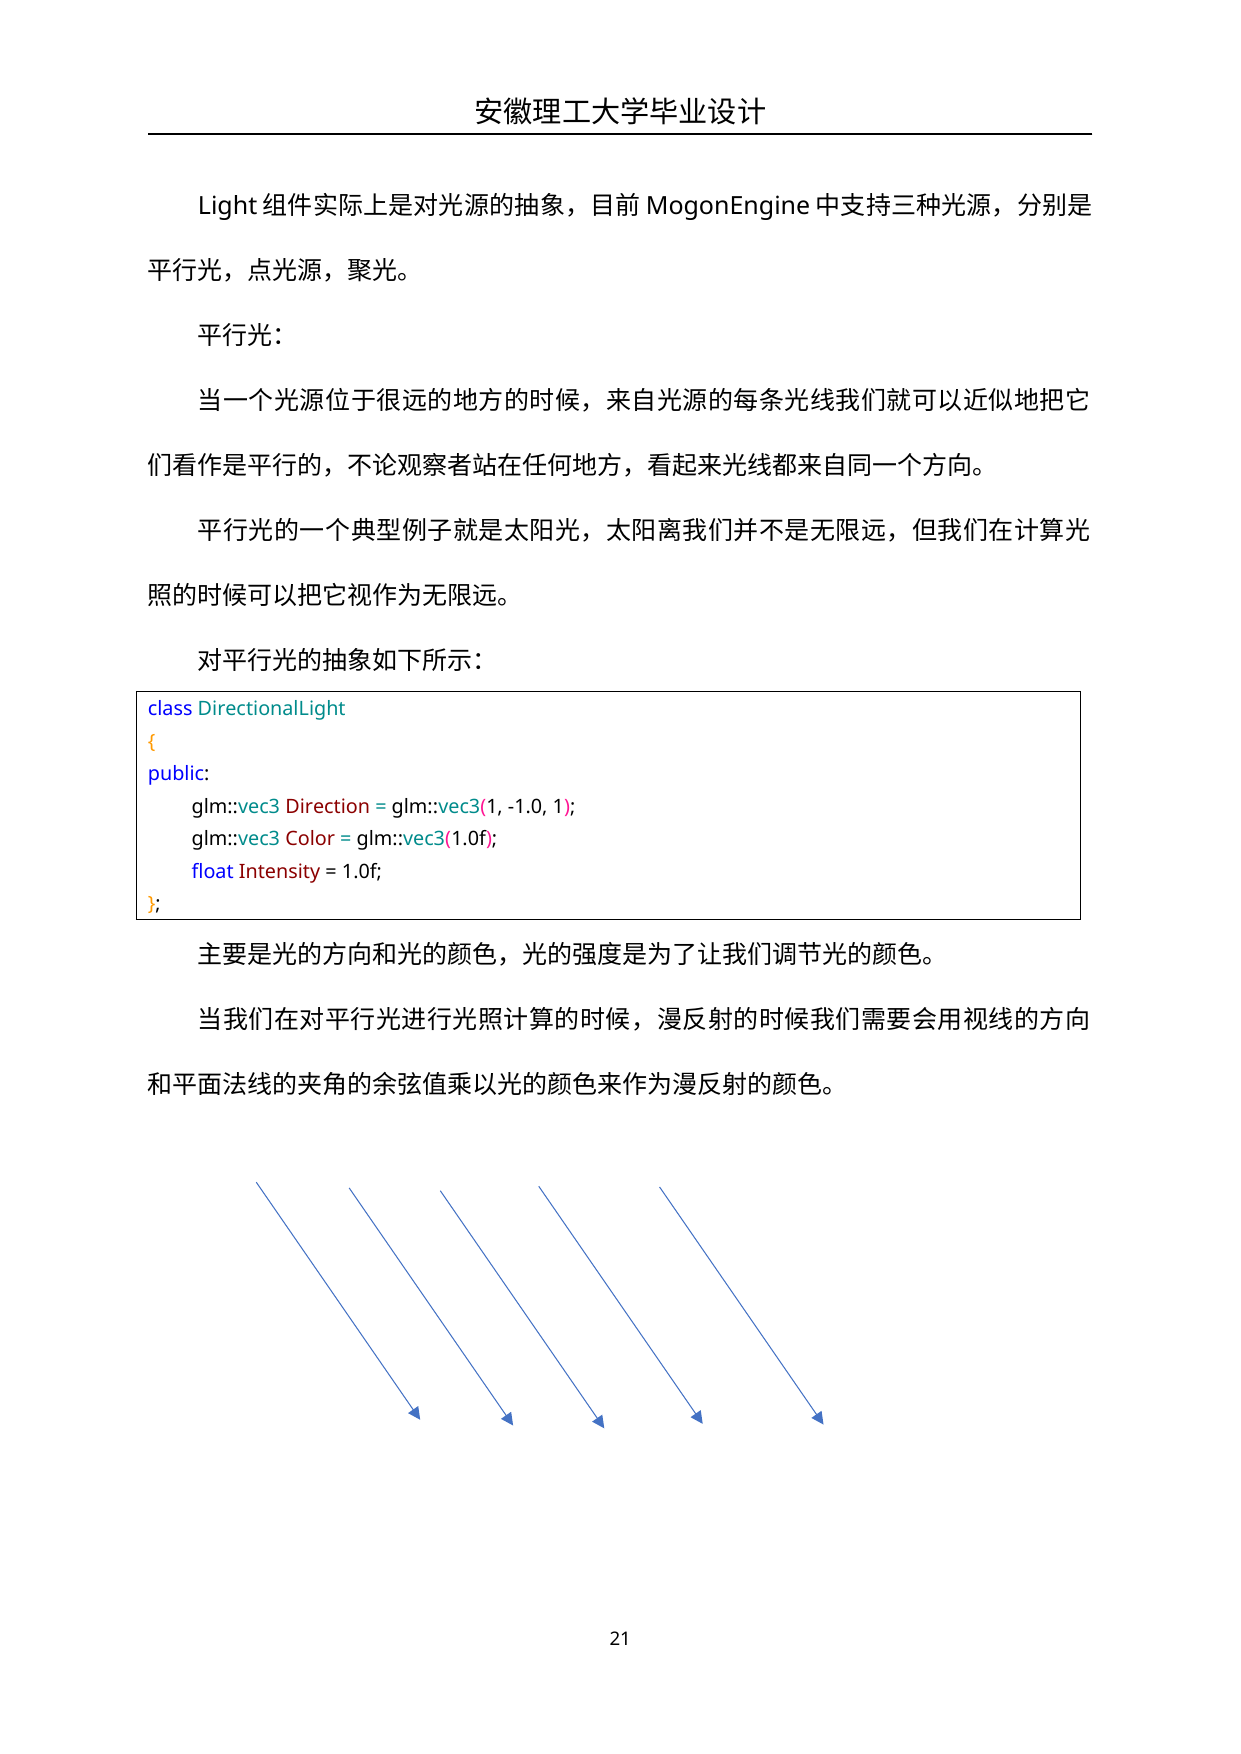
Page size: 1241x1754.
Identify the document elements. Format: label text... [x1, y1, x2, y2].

table_header class DirectionalLight { public: glm::vec3 Direction = glm::vec3(1, -1.0, 1); glm::vec3 Color = glm::vec3(1.0f); float Intensity = 1.0f; }; [137, 692, 1080, 919]
text 平行光： [148, 301, 1092, 366]
text 当我们在对平行光进行光照计算的时候，漫反射的时候我们需要会用视线的方向和平面法线的夹角的余弦值乘以光的颜色来作为漫反射的颜色。 [148, 985, 1092, 1115]
text 当一个光源位于很远的地方的时候，来自光源的每条光线我们就可以近似地把它们看作是平行的，不论观察者站在任何地方，看起来光线都来自同一个方向。 [148, 366, 1092, 496]
text 主要是光的方向和光的颜色，光的强度是为了让我们调节光的颜色。 [148, 920, 1092, 985]
text 对平行光的抽象如下所示： [148, 626, 1092, 691]
text 平行光的一个典型例子就是太阳光，太阳离我们并不是无限远，但我们在计算光照的时候可以把它视作为无限远。 [148, 496, 1092, 626]
text Light组件实际上是对光源的抽象，目前MogonEngine中支持三种光源，分别是平行光，点光源，聚光。 [148, 171, 1092, 301]
